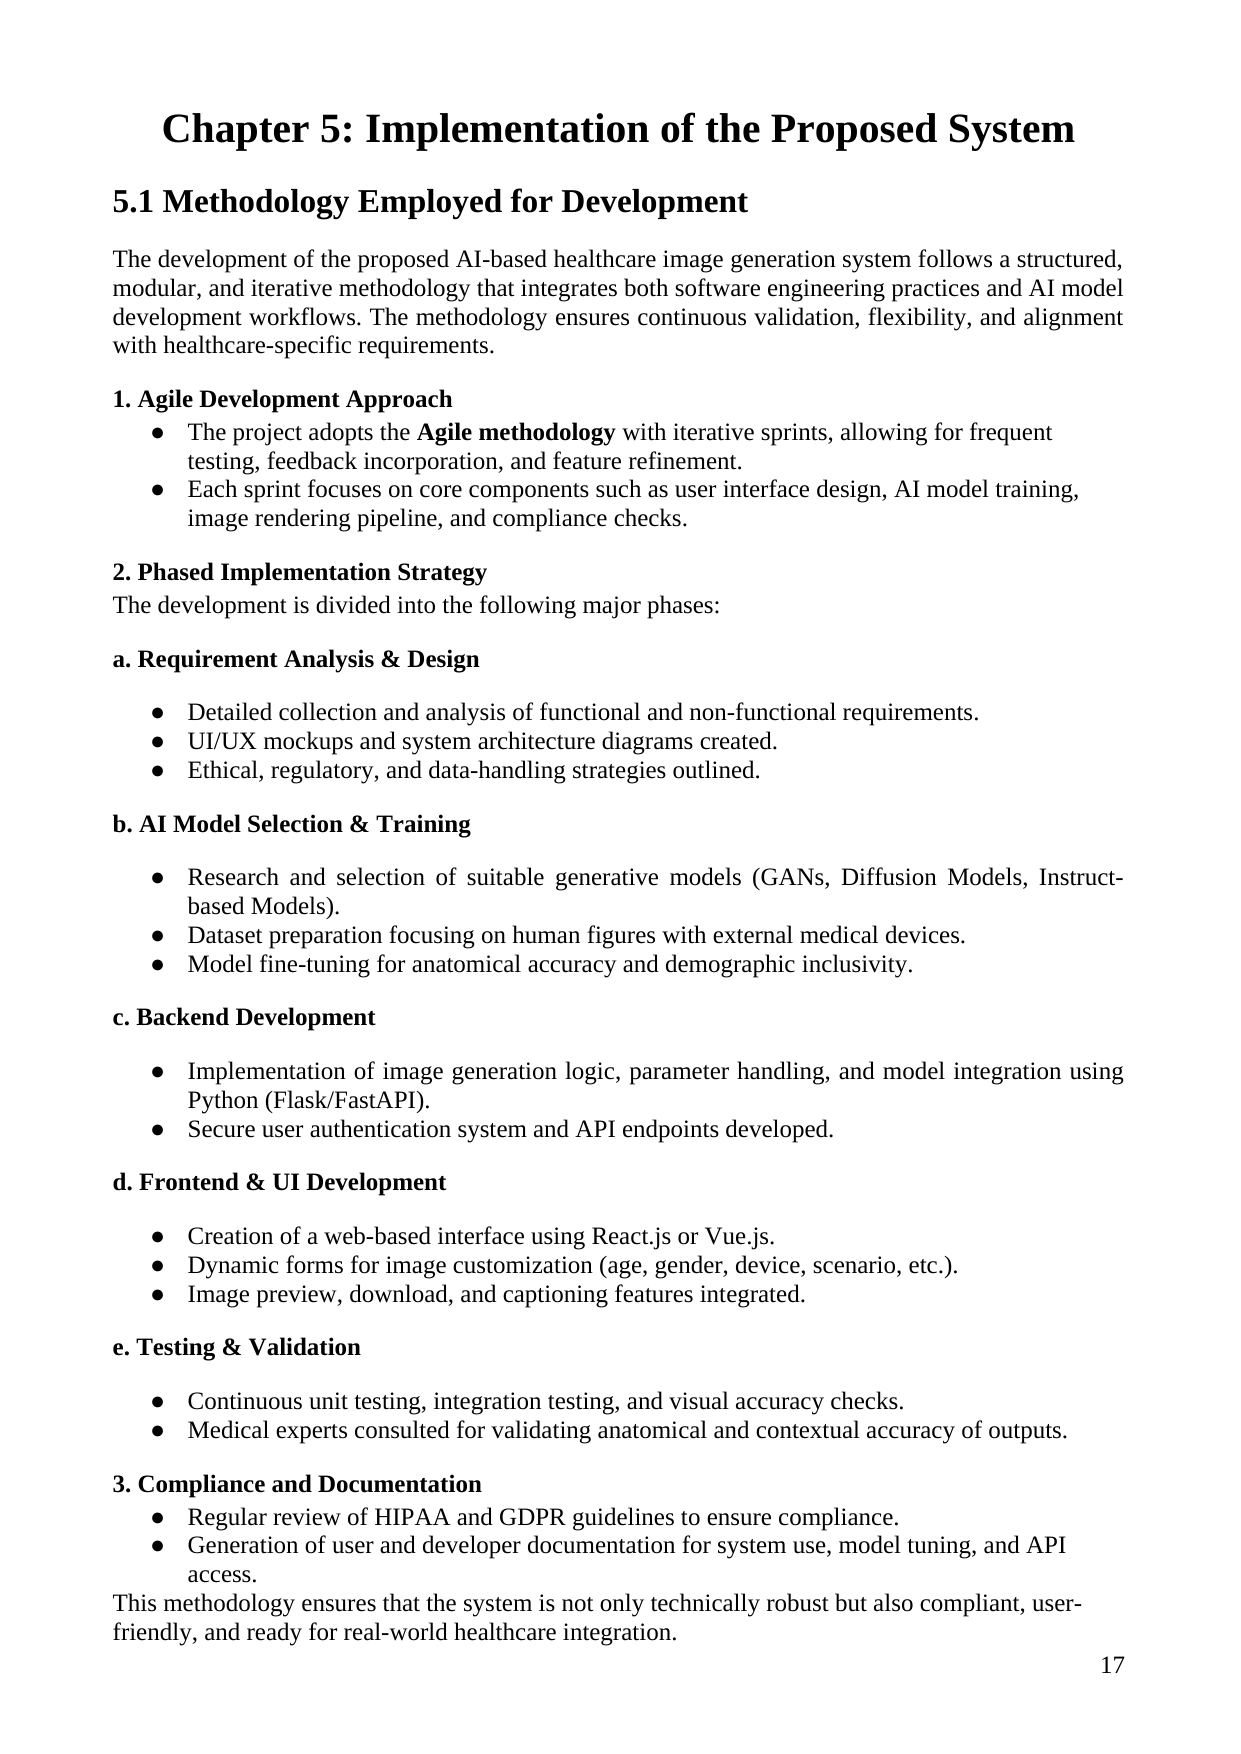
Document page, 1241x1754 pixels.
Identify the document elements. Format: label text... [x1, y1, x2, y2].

subtitle 3. Compliance and Documentation [112, 1469, 1124, 1497]
list Medical experts consulted for validating anatomical and contextual accuracy of outputs. [150, 1415, 1124, 1444]
list Generation of user and developer documentation for system use, model tuning, and API access. [150, 1530, 1124, 1588]
list Implementation of image generation logic, parameter handling, and model integration using Python (Flask/FastAPI). [150, 1056, 1124, 1114]
list UI/UX mockups and system architecture diagrams created. [150, 726, 1124, 755]
list Model fine-tuning for anatomical accuracy and demographic inclusivity. [150, 949, 1124, 977]
subtitle 1. Agile Development Approach [112, 384, 1124, 413]
list Research and selection of suitable generative models (GANs, Diffusion Models, Instruct-based Models). [150, 862, 1124, 920]
list Detailed collection and analysis of functional and non-functional requirements. [150, 697, 1124, 726]
list Dynamic forms for image customization (age, gender, device, scenario, etc.). [150, 1250, 1124, 1279]
subtitle Chapter 5: Implementation of the Proposed System [112, 104, 1124, 152]
text b. AI Model Selection & Training [112, 809, 1124, 837]
subtitle 5.1 Methodology Employed for Development [112, 181, 1124, 219]
text The development is divided into the following major phases: [112, 590, 1124, 619]
list Secure user authentication system and API endpoints developed. [150, 1114, 1124, 1142]
list Dataset preparation focusing on human figures with external medical devices. [150, 920, 1124, 949]
text This methodology ensures that the system is not only technically robust but also compliant, user-friendly, and ready for real-world healthcare integration. [112, 1588, 1124, 1645]
text c. Backend Development [112, 1002, 1124, 1031]
list Ethical, regulatory, and data-handling strategies outlined. [150, 755, 1124, 784]
list Continuous unit testing, integration testing, and visual accuracy checks. [150, 1386, 1124, 1415]
list The project adopts the Agile methodology with iterative sprints, allowing for frequent testing, feedback incorporation, and feature refinement. [150, 417, 1124, 474]
text e. Testing & Validation [112, 1332, 1124, 1361]
list Image preview, download, and captioning features integrated. [150, 1279, 1124, 1307]
list Creation of a web-based interface using React.js or Vue.js. [150, 1221, 1124, 1250]
subtitle 2. Phased Implementation Strategy [112, 557, 1124, 586]
list Regular review of HIPAA and GDPR guidelines to ensure compliance. [150, 1502, 1124, 1530]
text d. Frontend & UI Development [112, 1167, 1124, 1196]
text a. Requirement Analysis & Design [112, 644, 1124, 672]
text The development of the proposed AI-based healthcare image generation system follows a structured, modular, and iterative methodology that integrates both software engineering practices and AI model development workflows. The methodology ensures continuous validation, flexibility, and alignment with healthcare-specific requirements. [112, 244, 1124, 359]
list Each sprint focuses on core components such as user interface design, AI model training, image rendering pipeline, and compliance checks. [150, 474, 1124, 532]
